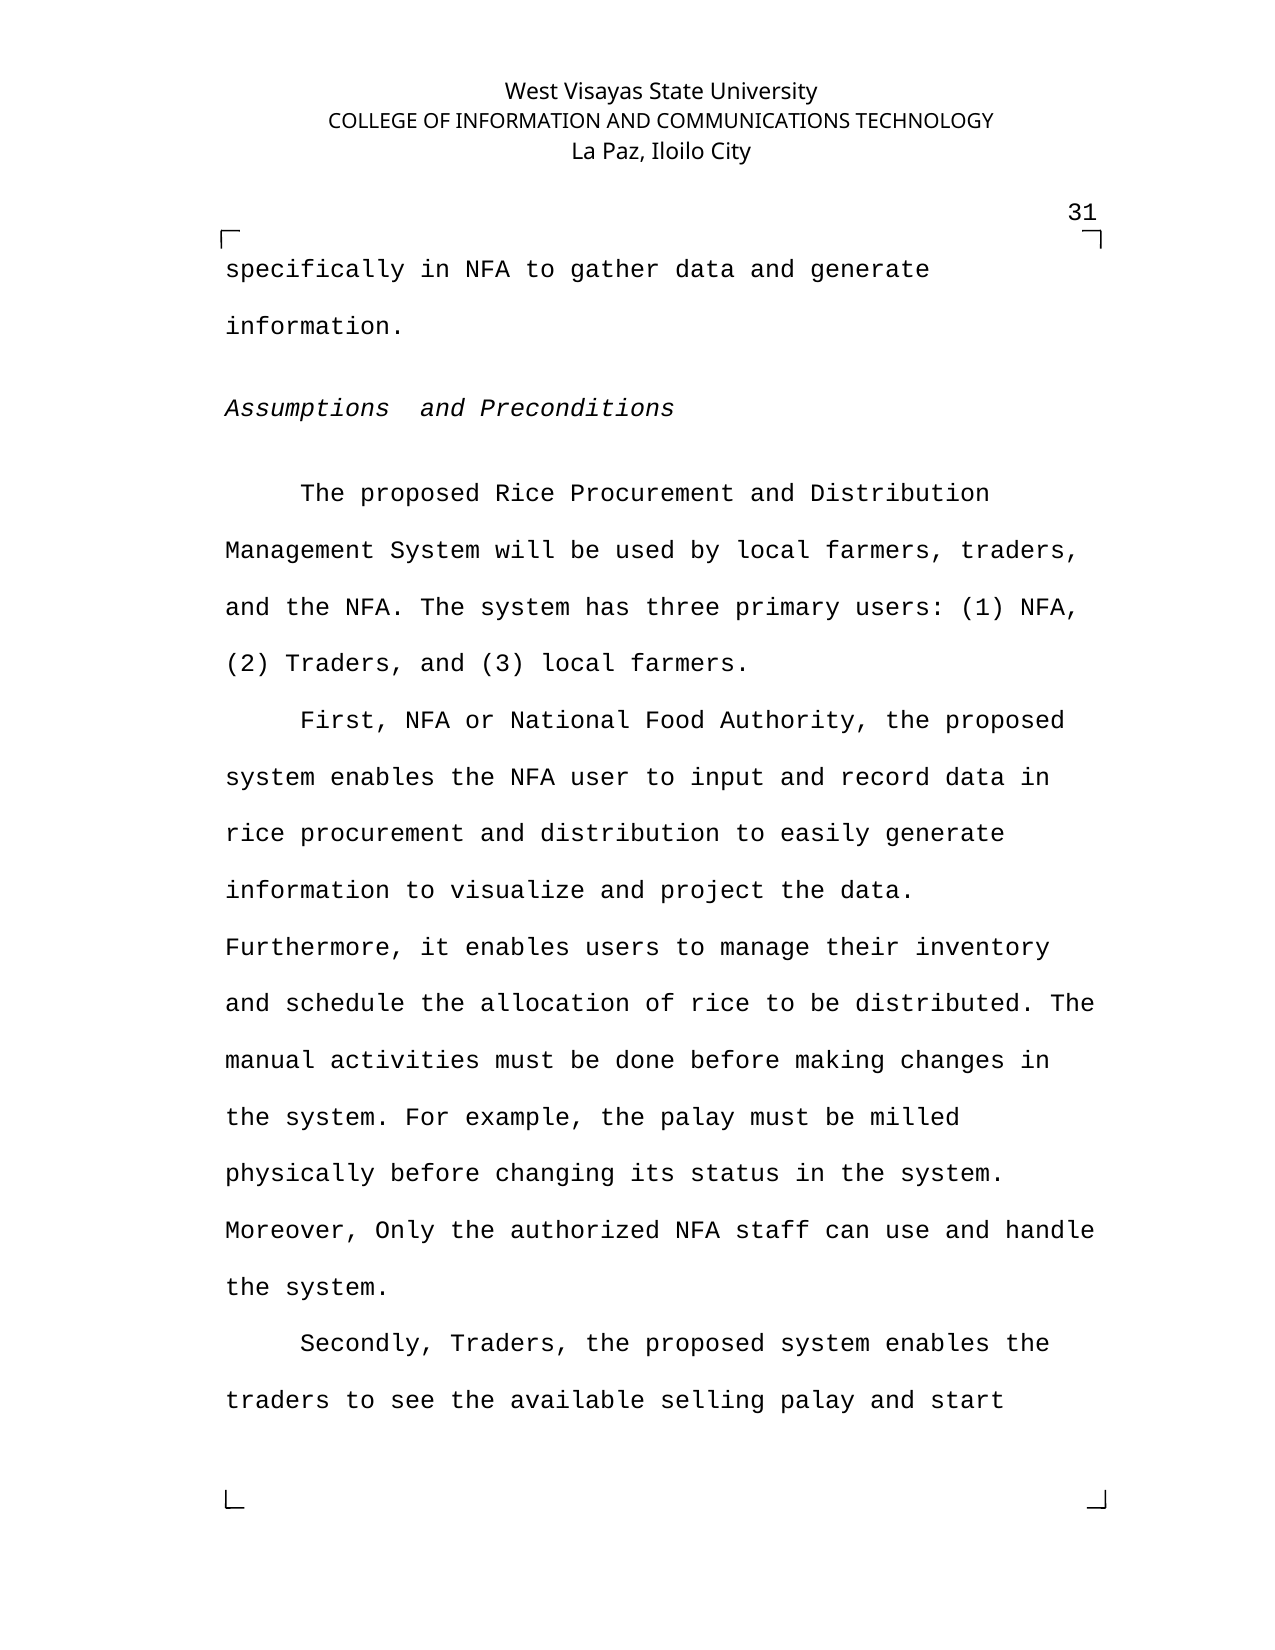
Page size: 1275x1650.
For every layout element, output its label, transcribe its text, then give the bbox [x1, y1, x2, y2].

subtitle Assumptions and Preconditions [225, 395, 1097, 424]
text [225, 1331, 1097, 1416]
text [225, 257, 1097, 342]
text The proposed Rice Procurement and Distribution Management System will be used by local farmers, traders, and the NFA. The system has three primary users: (1) NFA, (2) Traders, and (3) local farmers. [225, 481, 1097, 679]
text First, NFA or National Food Authority, the proposed system enables the NFA user to input and record data in rice procurement and distribution to easily generate information to visualize and project the data. Furthermore, it enables users to manage their inventory and schedule the allocation of rice to be distributed. The manual activities must be done before making changes in the system. For example, the palay must be milled physically before changing its status in the system. Moreover, Only the authorized NFA staff can use and handle the system. [225, 707, 1097, 1302]
